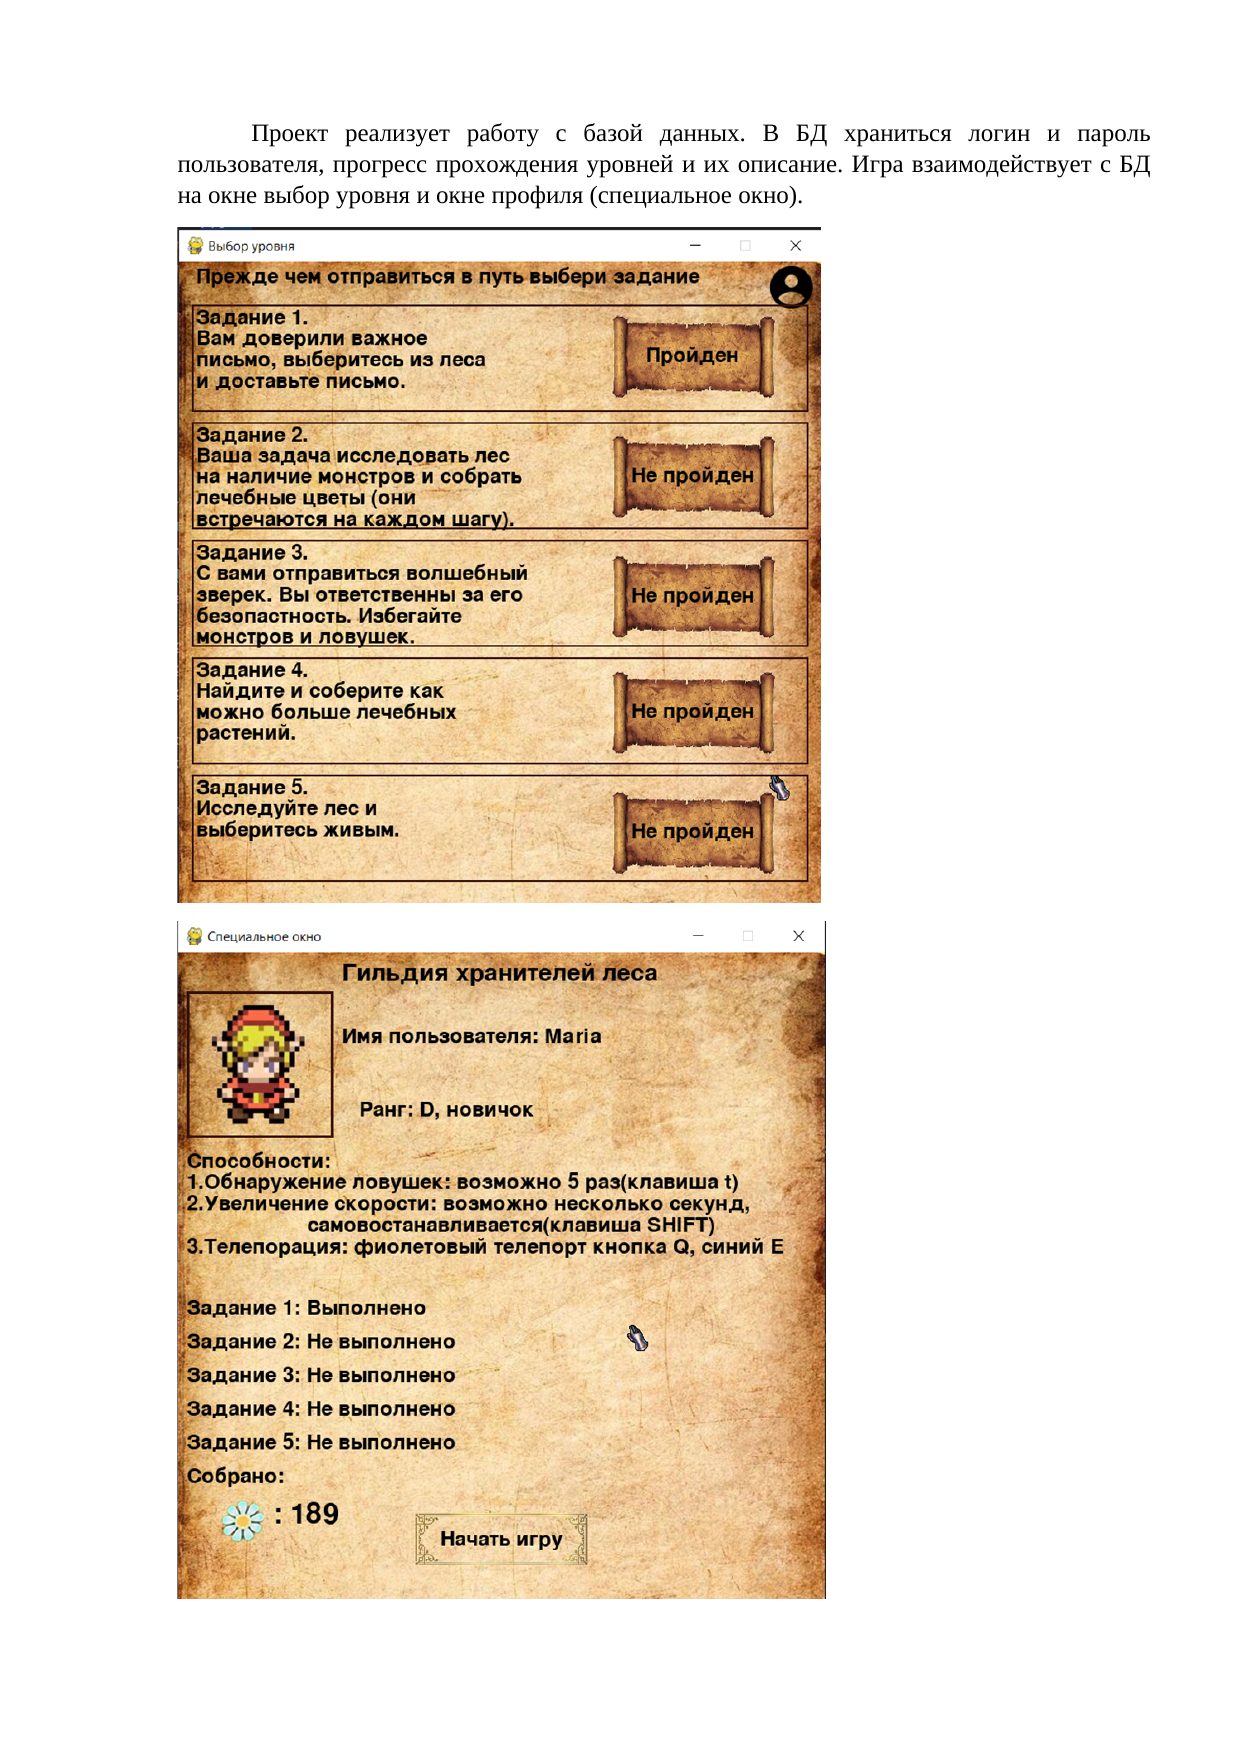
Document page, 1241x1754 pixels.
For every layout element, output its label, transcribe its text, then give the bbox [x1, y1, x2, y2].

picture [177, 227, 821, 903]
text Проект реализует работу с базой данных. В БД храниться логин и пароль пользователя, прогресс прохождения уровней и их описание. Игра взаимодействует с БД на окне выбор уровня и окне профиля (специальное окно). [177, 118, 1152, 209]
picture [177, 921, 826, 1599]
